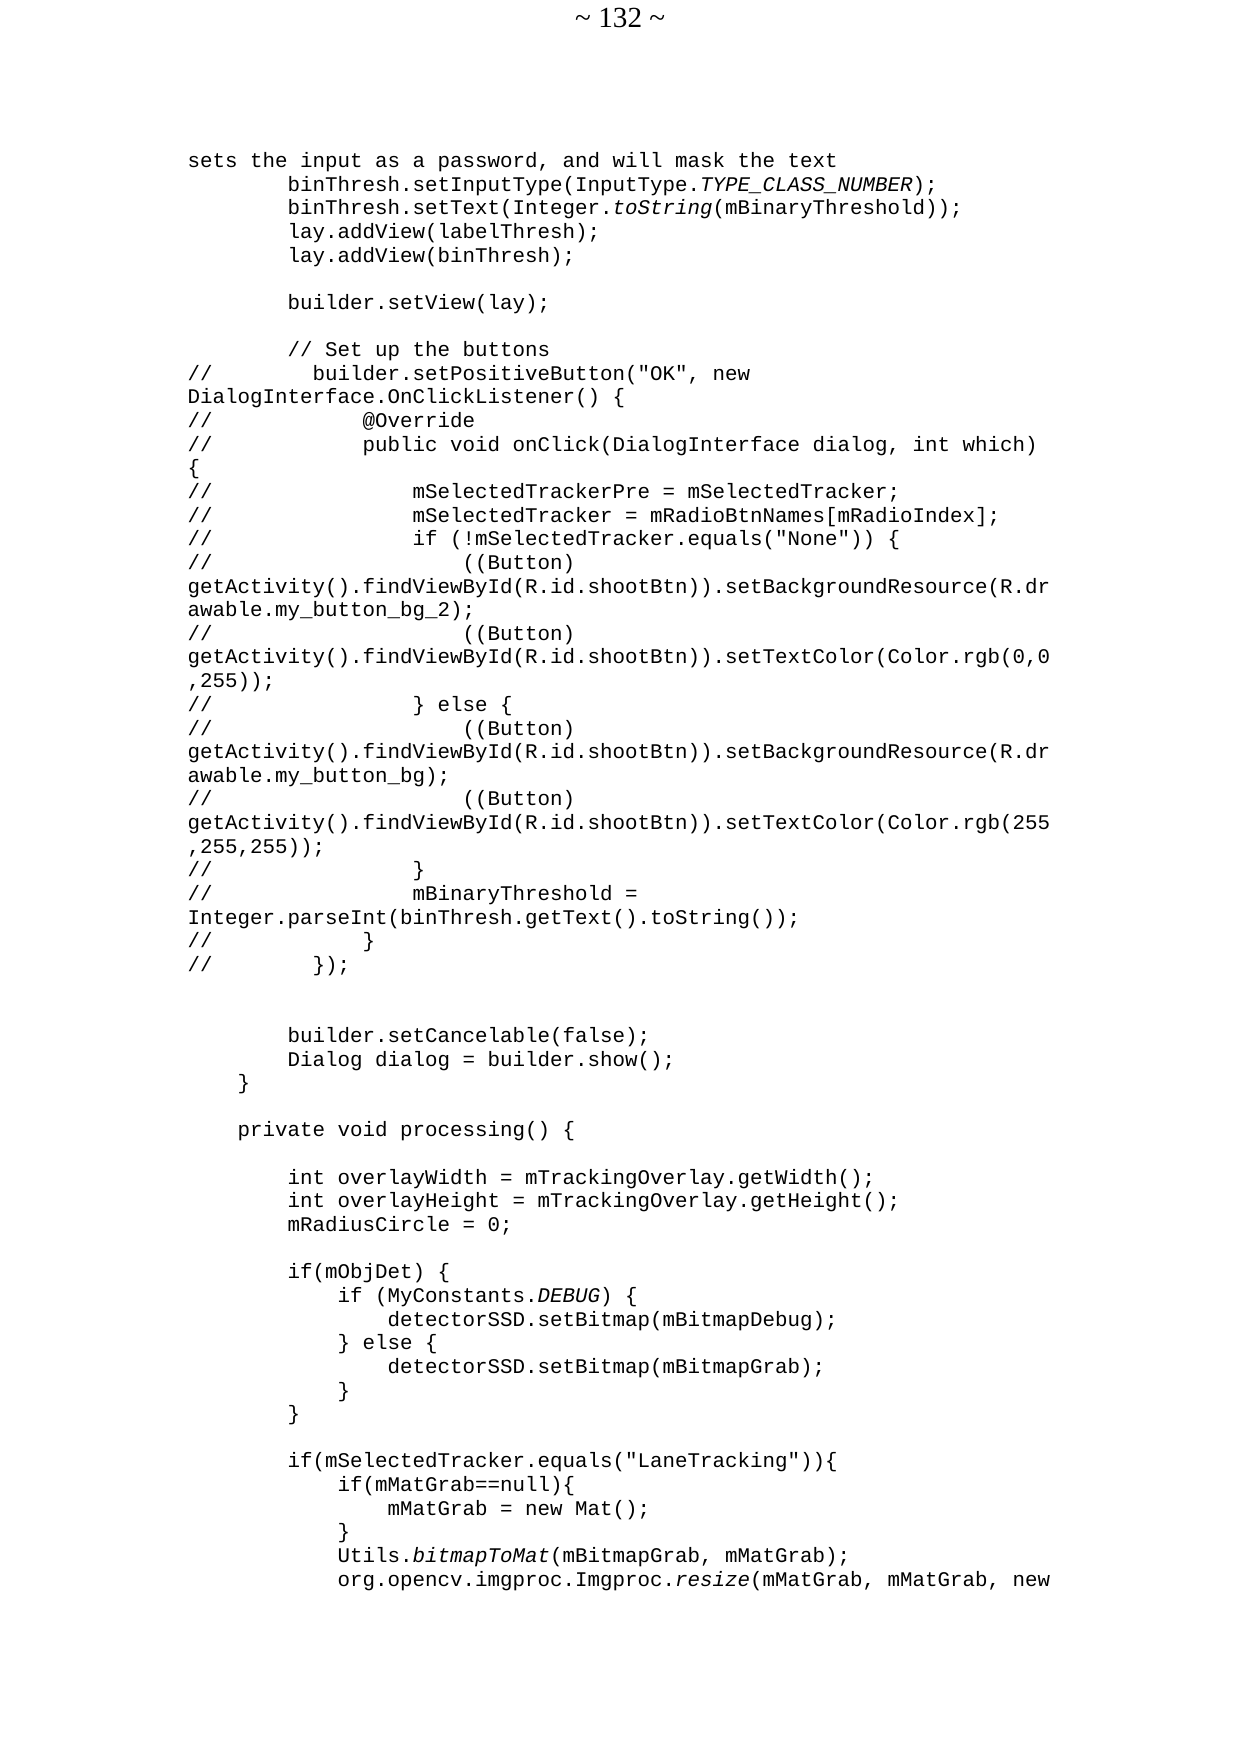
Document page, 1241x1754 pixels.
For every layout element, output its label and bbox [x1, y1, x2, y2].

text [187, 150, 1053, 1592]
